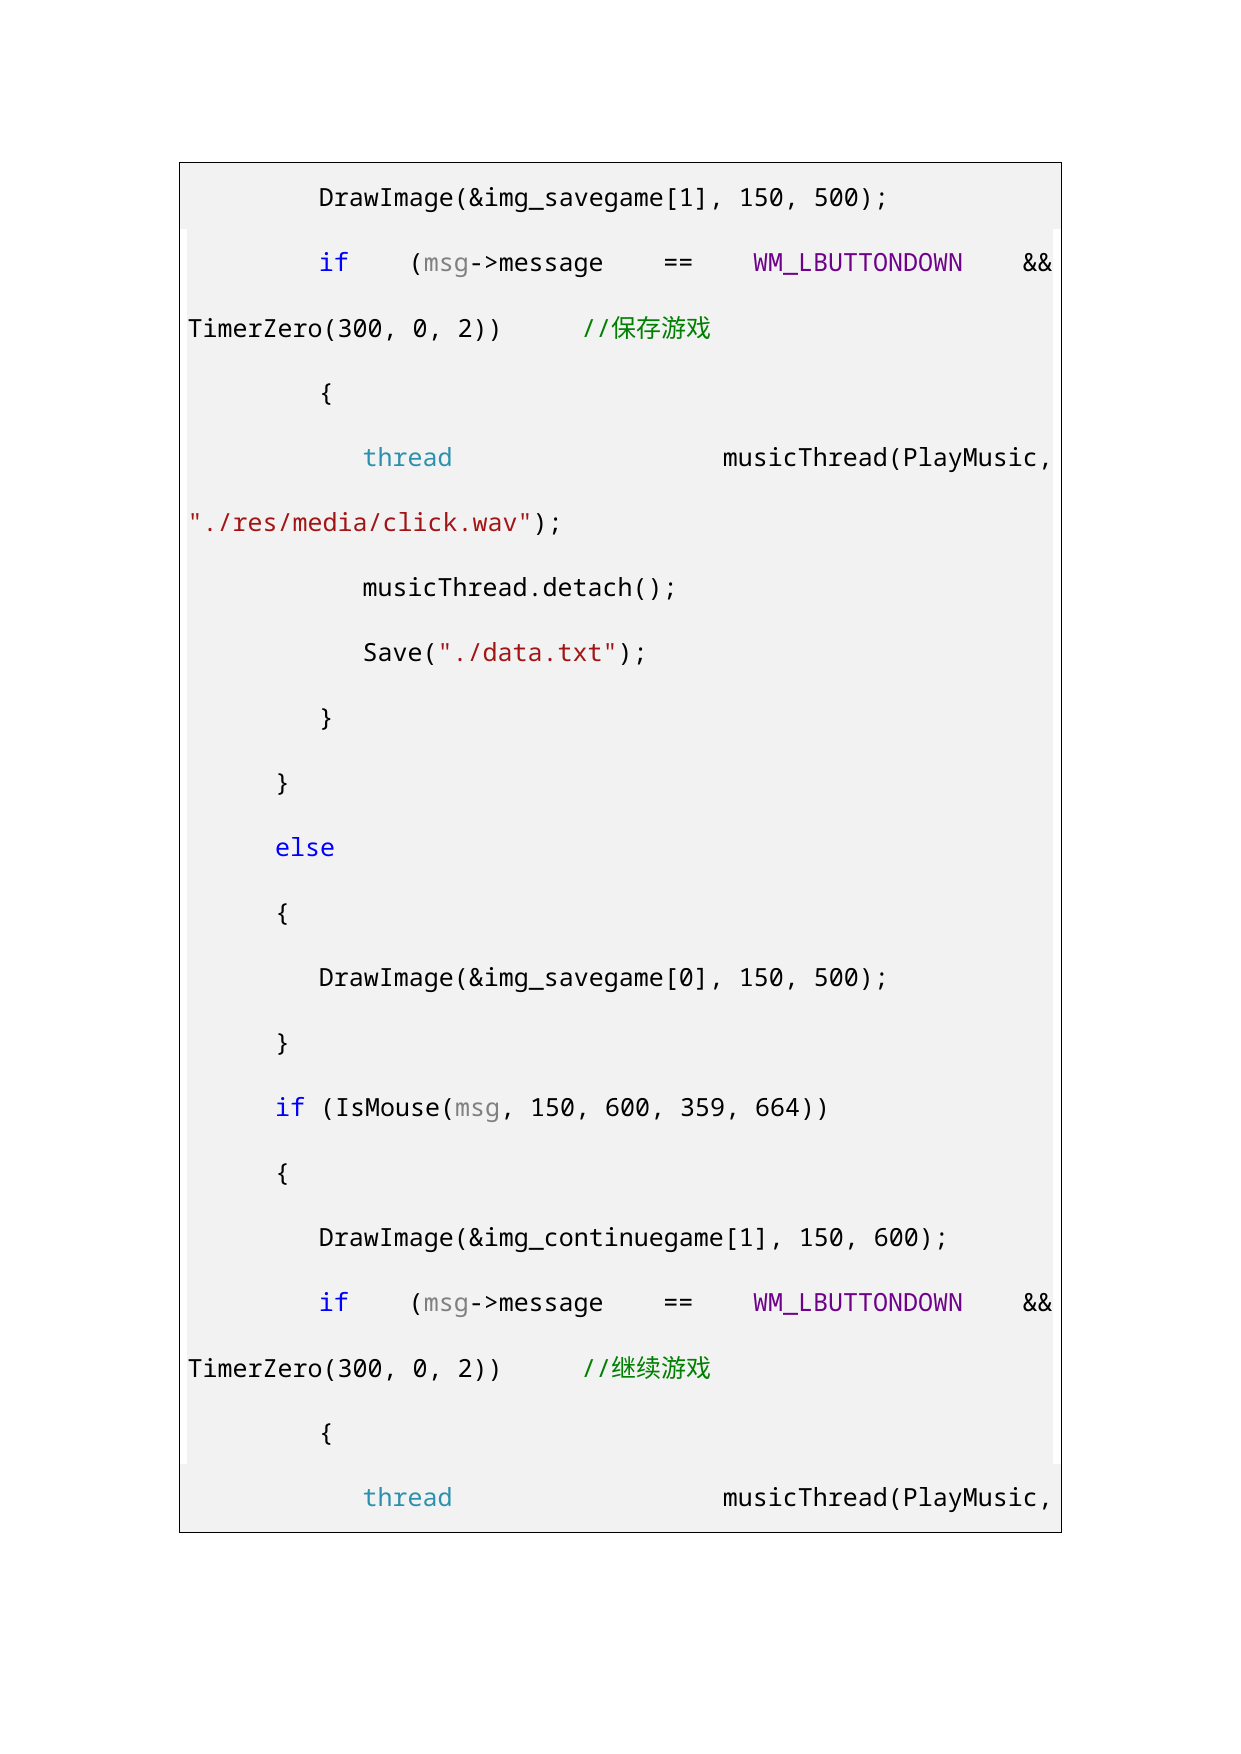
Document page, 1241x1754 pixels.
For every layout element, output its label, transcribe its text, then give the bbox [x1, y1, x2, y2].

text DrawImage(&img_savegame[1], 150, 500); [180, 163, 1061, 229]
text if (msg->message == WM_LBUTTONDOWN && TimerZero(300, 0, 2)) //继续游戏 [187, 1269, 1053, 1399]
text DrawImage(&img_continuegame[1], 150, 600); [187, 1204, 1053, 1269]
text { [187, 359, 1053, 424]
text else [187, 814, 1053, 879]
text DrawImage(&img_savegame[0], 150, 500); [187, 944, 1053, 1009]
text } [187, 684, 1053, 749]
text musicThread.detach(); [187, 554, 1053, 619]
text } [187, 1009, 1053, 1074]
text } [187, 749, 1053, 814]
text if (msg->message == WM_LBUTTONDOWN && TimerZero(300, 0, 2)) //保存游戏 [187, 229, 1053, 359]
text { [187, 1399, 1053, 1462]
text if (IsMouse(msg, 150, 600, 359, 664)) [187, 1074, 1053, 1139]
text { [187, 1139, 1053, 1204]
text { [187, 879, 1053, 944]
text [180, 1462, 1061, 1532]
text Save("./data.txt"); [187, 619, 1053, 684]
text thread musicThread(PlayMusic, "./res/media/click.wav"); [187, 424, 1053, 554]
